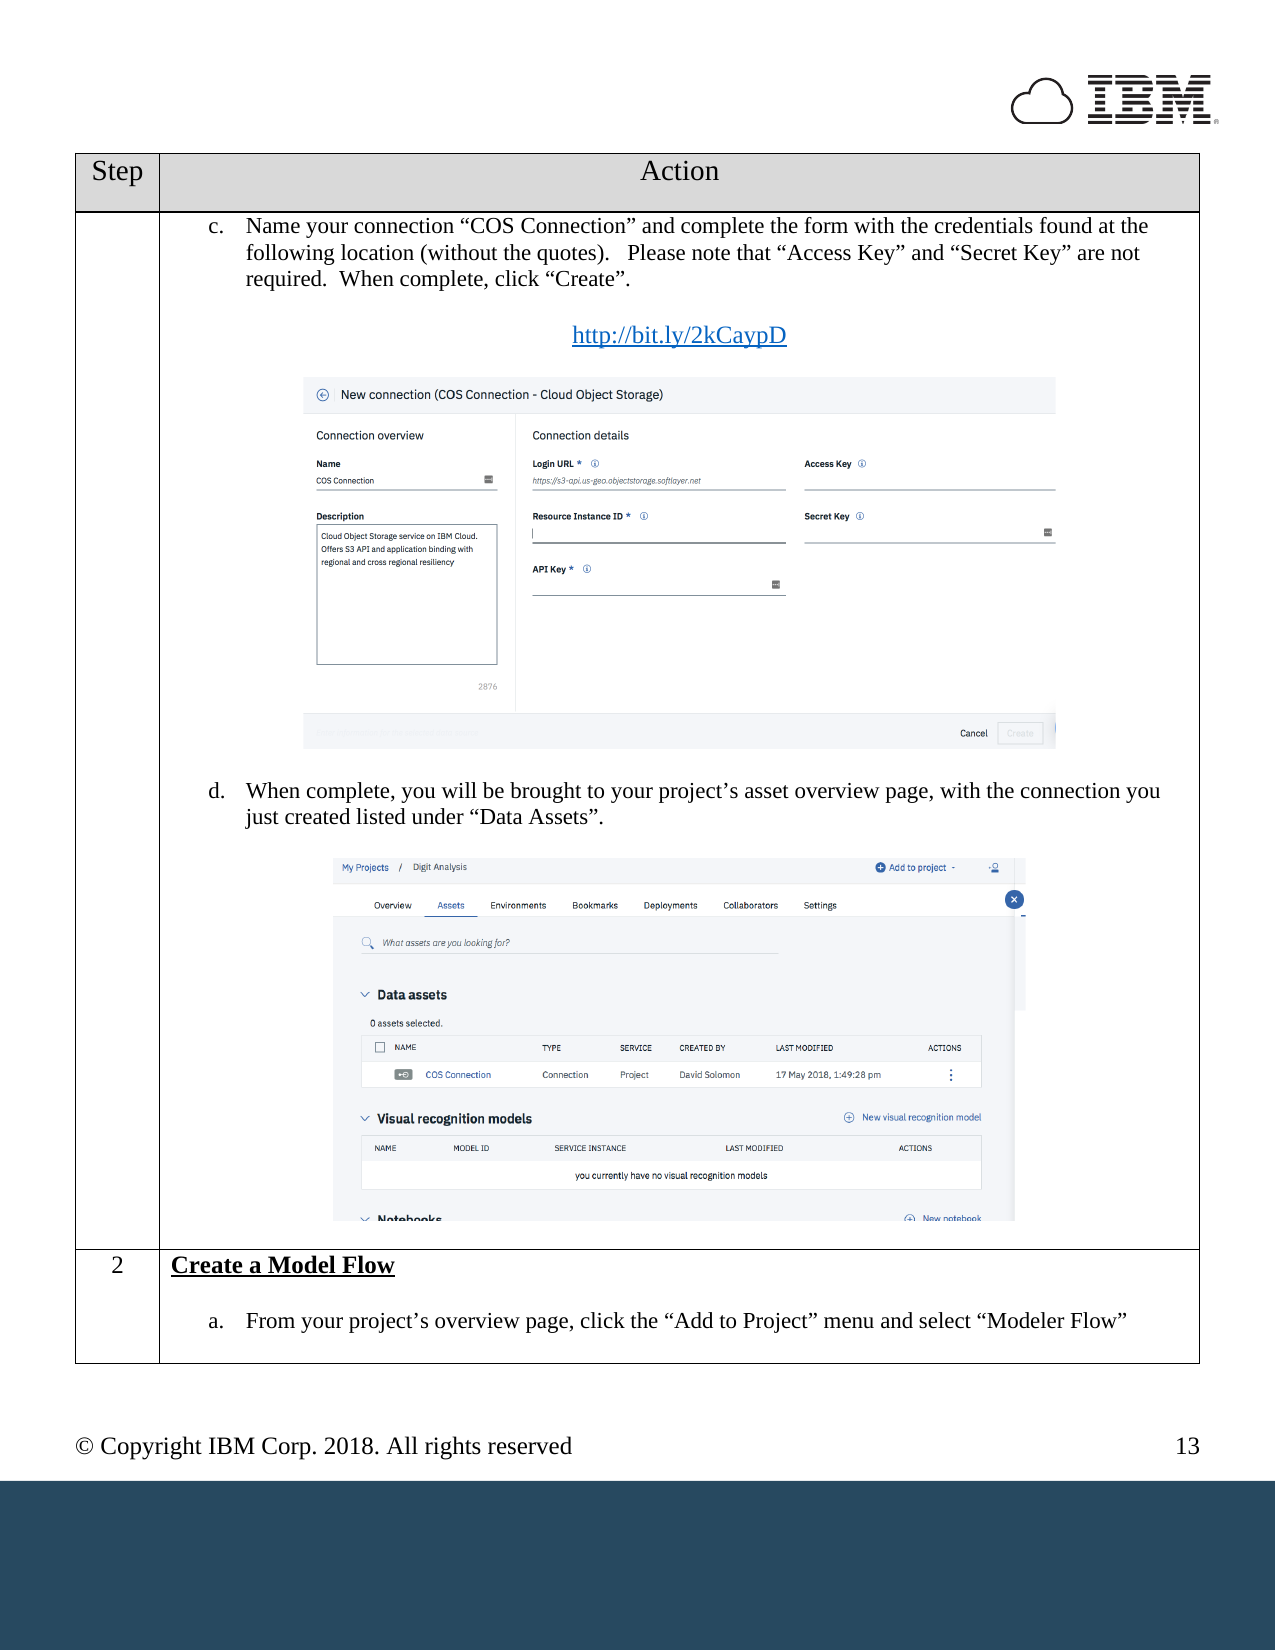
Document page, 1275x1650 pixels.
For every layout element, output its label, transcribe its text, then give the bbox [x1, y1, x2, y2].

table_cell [160, 1250, 1199, 1363]
picture [303, 377, 1056, 749]
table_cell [160, 213, 1199, 1249]
table_header Action [160, 154, 1199, 211]
picture [1008, 76, 1076, 124]
picture [333, 858, 1026, 1221]
table_cell 1 [76, 213, 159, 1249]
table_header Step [76, 154, 159, 211]
picture [1088, 75, 1219, 124]
table_cell 2 [76, 1250, 159, 1363]
